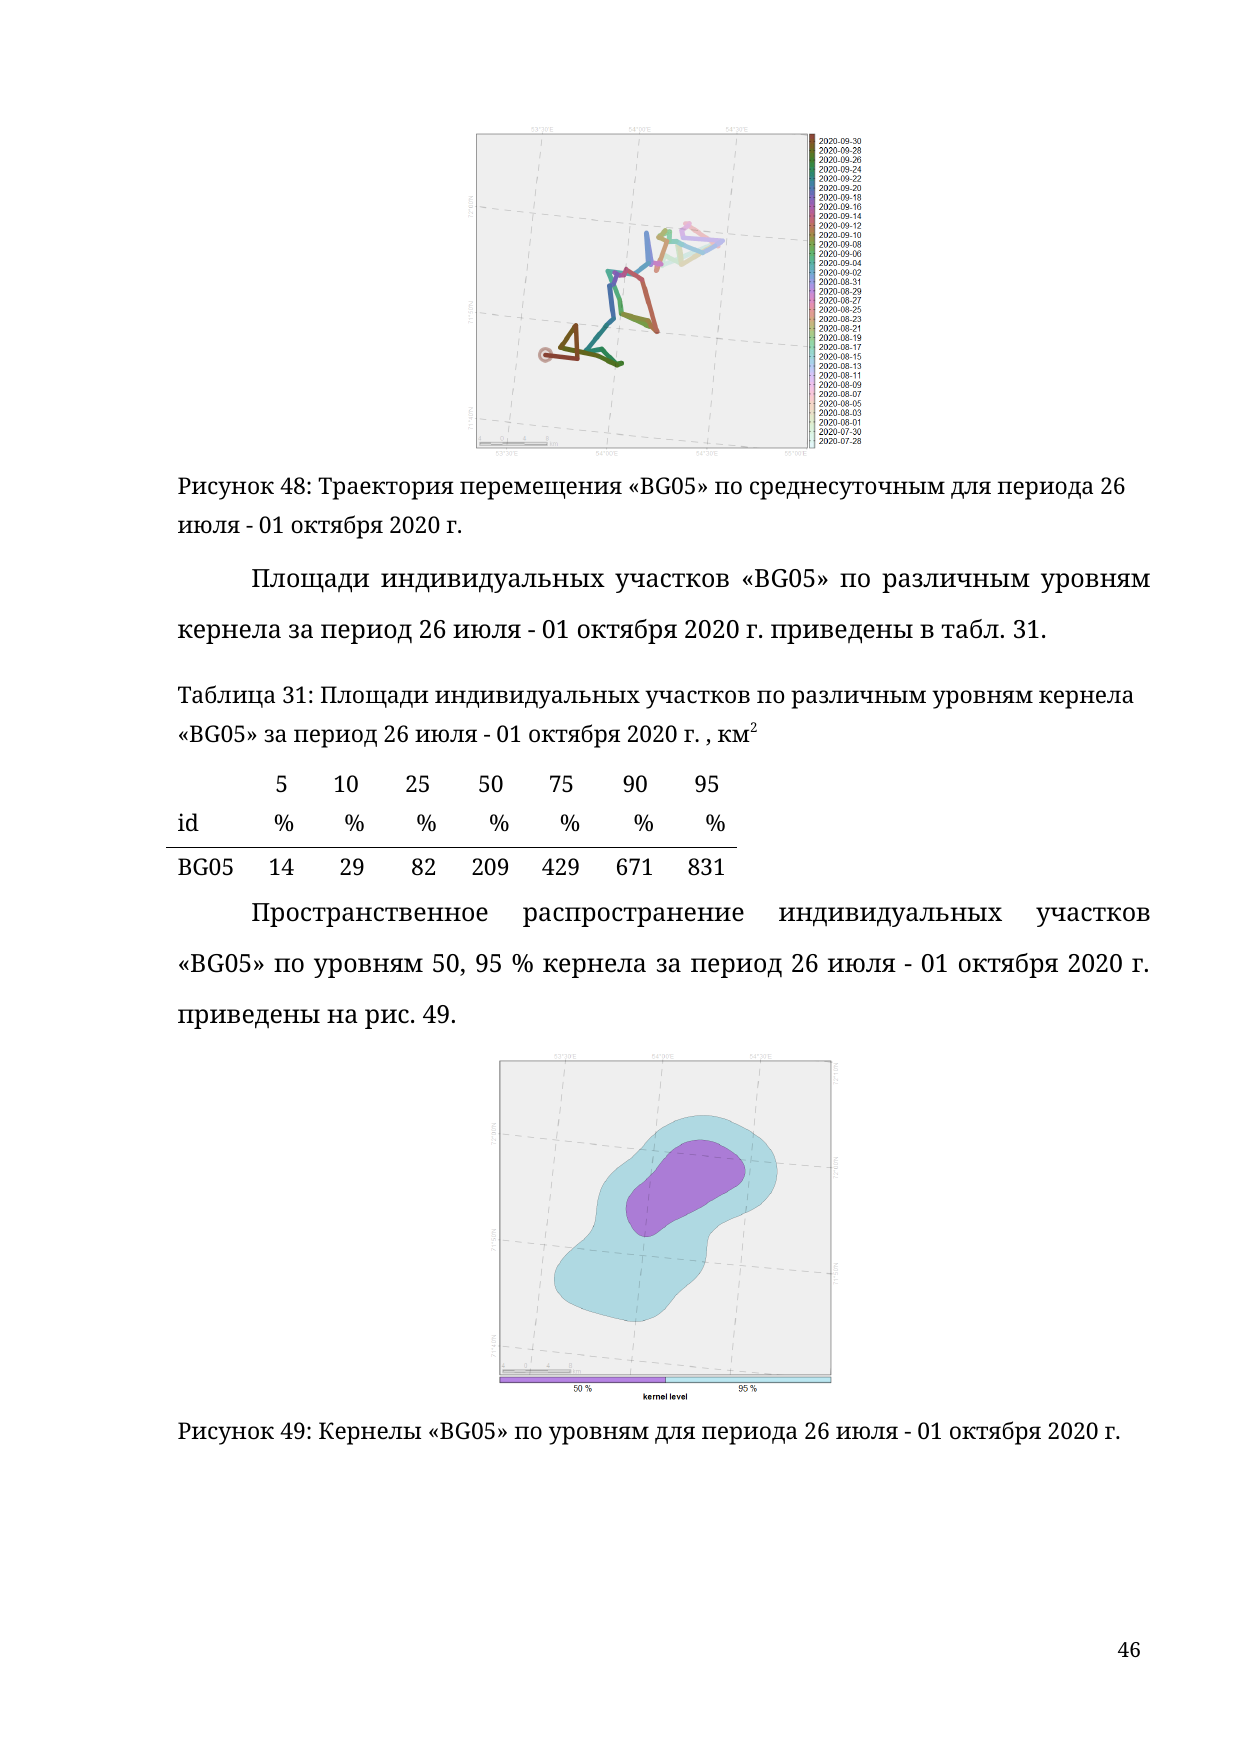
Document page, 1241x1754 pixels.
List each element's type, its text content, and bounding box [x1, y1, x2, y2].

picture [465, 124, 864, 458]
table_header 95 % [665, 766, 737, 847]
table_cell 14 [246, 848, 305, 890]
table_header 50 % [448, 766, 521, 847]
table_header id [166, 766, 246, 847]
text Площади индивидуальных участков «BG05» по различным уровням кернела за период 26 июля - 01 октября 2020 г. приведены в табл. 31. [177, 561, 1152, 646]
table_cell 429 [521, 848, 591, 890]
table_header 75 % [521, 766, 591, 847]
table_cell 82 [376, 848, 448, 890]
table_header 90 % [591, 766, 665, 847]
text Рисунок 48: Траектория перемещения «BG05» по среднесуточным для периода 26 июля - 01 октября 2020 г. [177, 470, 1152, 540]
table_cell BG05 [166, 848, 246, 890]
table_cell 831 [665, 848, 737, 890]
table_cell 209 [448, 848, 521, 890]
table_cell 29 [305, 848, 376, 890]
text Таблица 31: Площади индивидуальных участков по различным уровням кернела «BG05» за период 26 июля - 01 октября 2020 г. , км2 [177, 679, 1152, 750]
picture [488, 1051, 841, 1402]
table_header 5 % [246, 766, 305, 847]
table_header 10 % [305, 766, 376, 847]
table_cell 671 [591, 848, 665, 890]
table_header 25 % [376, 766, 448, 847]
text Рисунок 49: Кернелы «BG05» по уровням для периода 26 июля - 01 октября 2020 г. [177, 1414, 1152, 1446]
text Пространственное распространение индивидуальных участков «BG05» по уровням 50, 95 % кернела за период 26 июля - 01 октября 2020 г. приведены на рис. 49. [177, 894, 1152, 1031]
